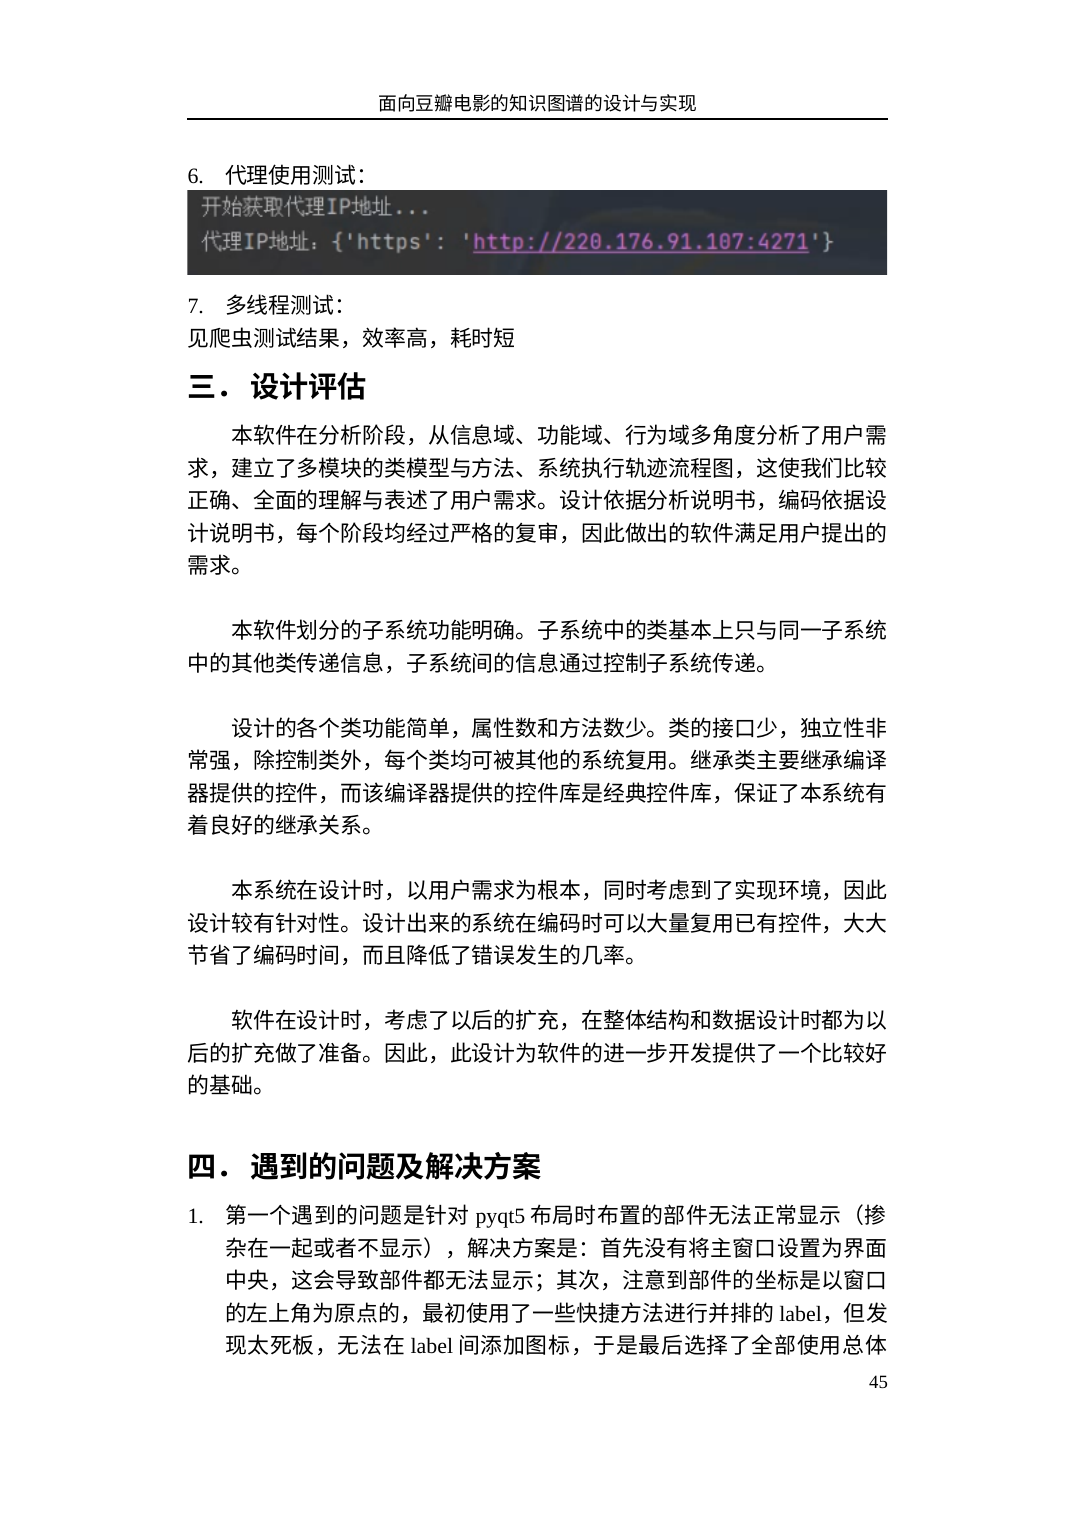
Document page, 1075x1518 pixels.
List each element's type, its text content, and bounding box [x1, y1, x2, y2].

text 见爬虫测试结果，效率高，耗时短 [187, 320, 888, 353]
text 设计的各个类功能简单，属性数和方法数少。类的接口少，独立性非常强，除控制类外，每个类均可被其他的系统复用。继承类主要继承编译器提供的控件，而该编译器提供的控件库是经典控件库，保证了本系统有着良好的继承关系。 [187, 710, 888, 840]
list 设计评估 [187, 353, 888, 418]
text 软件在设计时，考虑了以后的扩充，在整体结构和数据设计时都为以后的扩充做了准备。因此，此设计为软件的进一步开发提供了一个比较好的基础。 [187, 1003, 888, 1100]
picture [187, 190, 888, 275]
text 本系统在设计时，以用户需求为根本，同时考虑到了实现环境，因此设计较有针对性。设计出来的系统在编码时可以大量复用已有控件，大大节省了编码时间，而且降低了错误发生的几率。 [187, 873, 888, 970]
list 代理使用测试： [187, 158, 888, 190]
text 本软件在分析阶段，从信息域、功能域、行为域多角度分析了用户需求，建立了多模块的类模型与方法、系统执行轨迹流程图，这使我们比较正确、全面的理解与表述了用户需求。设计依据分析说明书，编码依据设计说明书，每个阶段均经过严格的复审，因此做出的软件满足用户提出的需求。 [187, 418, 888, 580]
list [187, 1198, 888, 1360]
list 多线程测试： [187, 288, 888, 320]
list 遇到的问题及解决方案 [187, 1133, 888, 1198]
text 本软件划分的子系统功能明确。子系统中的类基本上只与同一子系统中的其他类传递信息，子系统间的信息通过控制子系统传递。 [187, 613, 888, 678]
